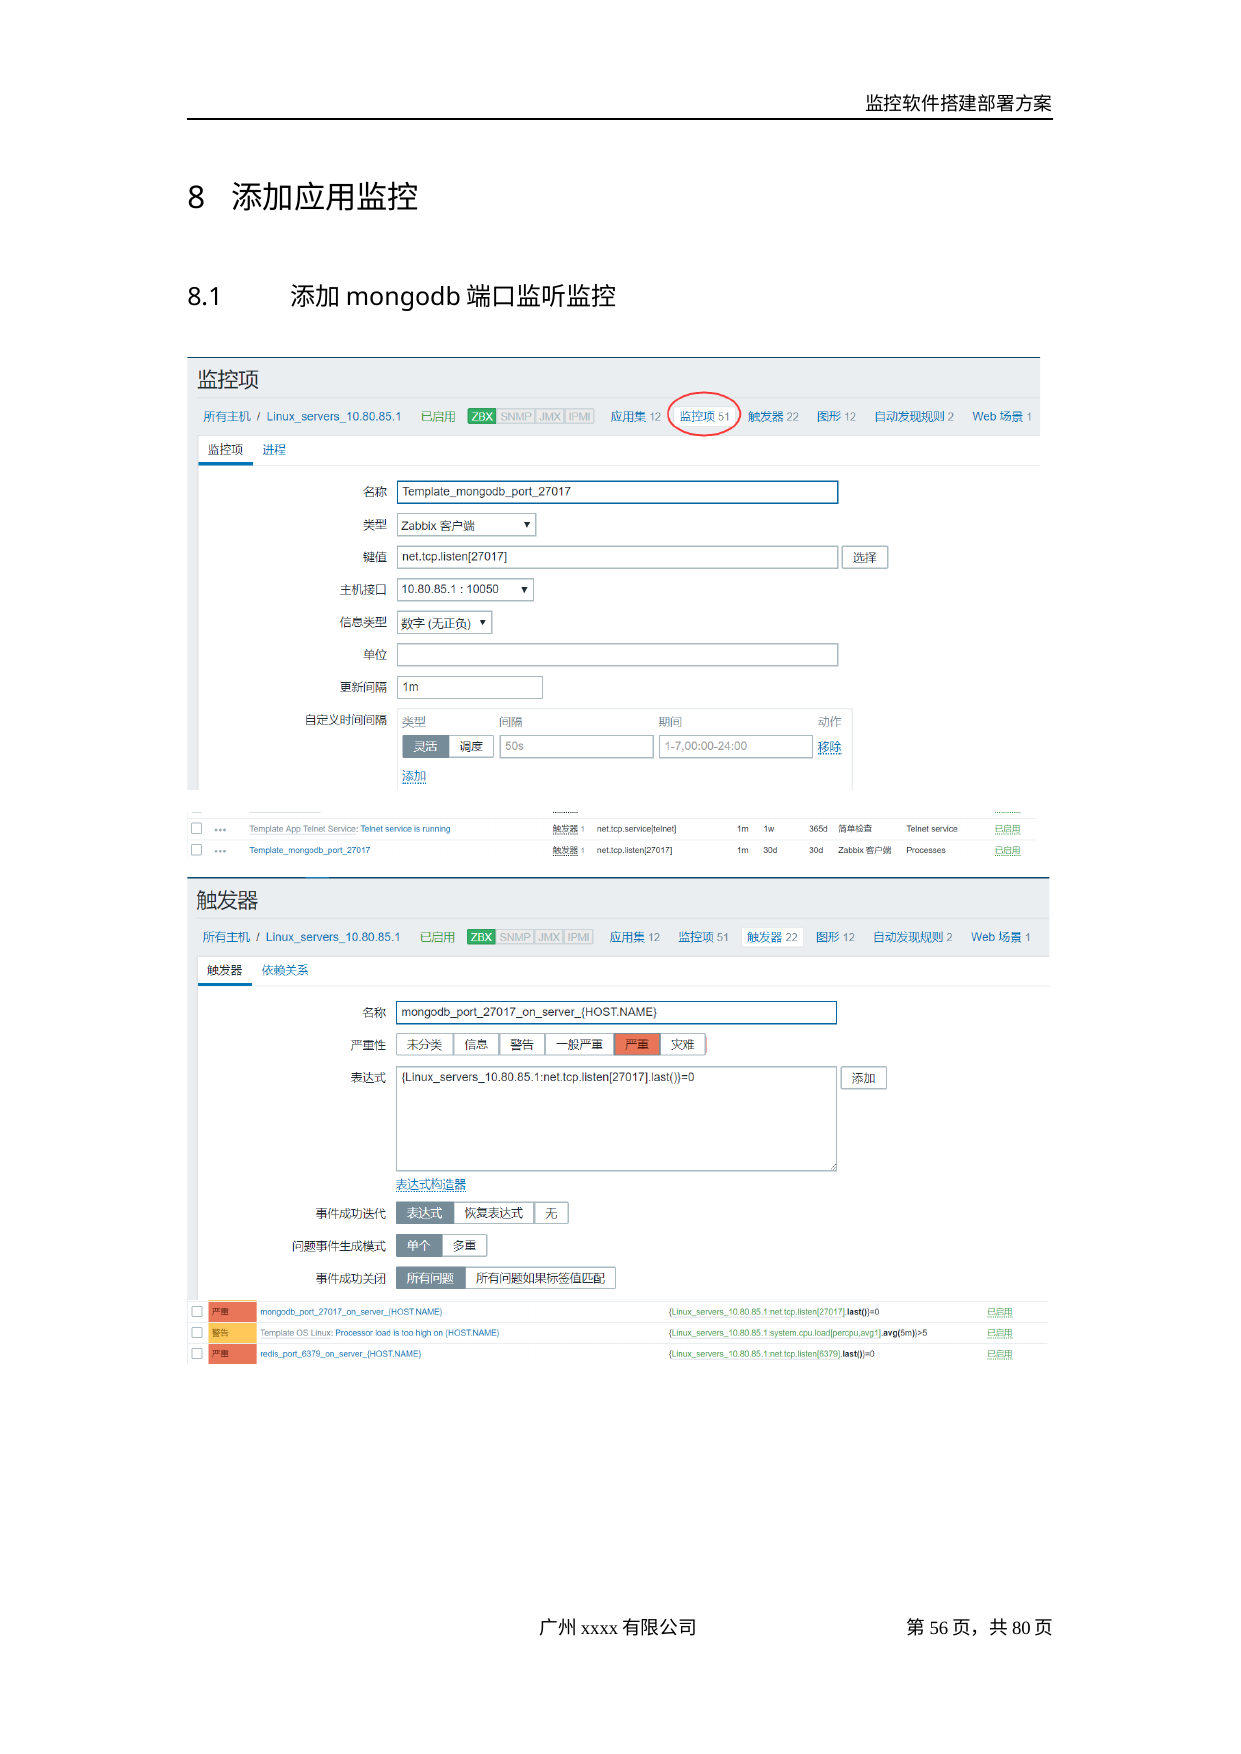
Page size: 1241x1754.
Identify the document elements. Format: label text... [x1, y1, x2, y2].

picture [187, 812, 1036, 860]
picture [187, 357, 1041, 790]
subtitle 添加应用监控 [187, 162, 1053, 227]
subtitle 添加mongodb端口监听监控 [187, 262, 1053, 327]
picture [187, 877, 1050, 1364]
